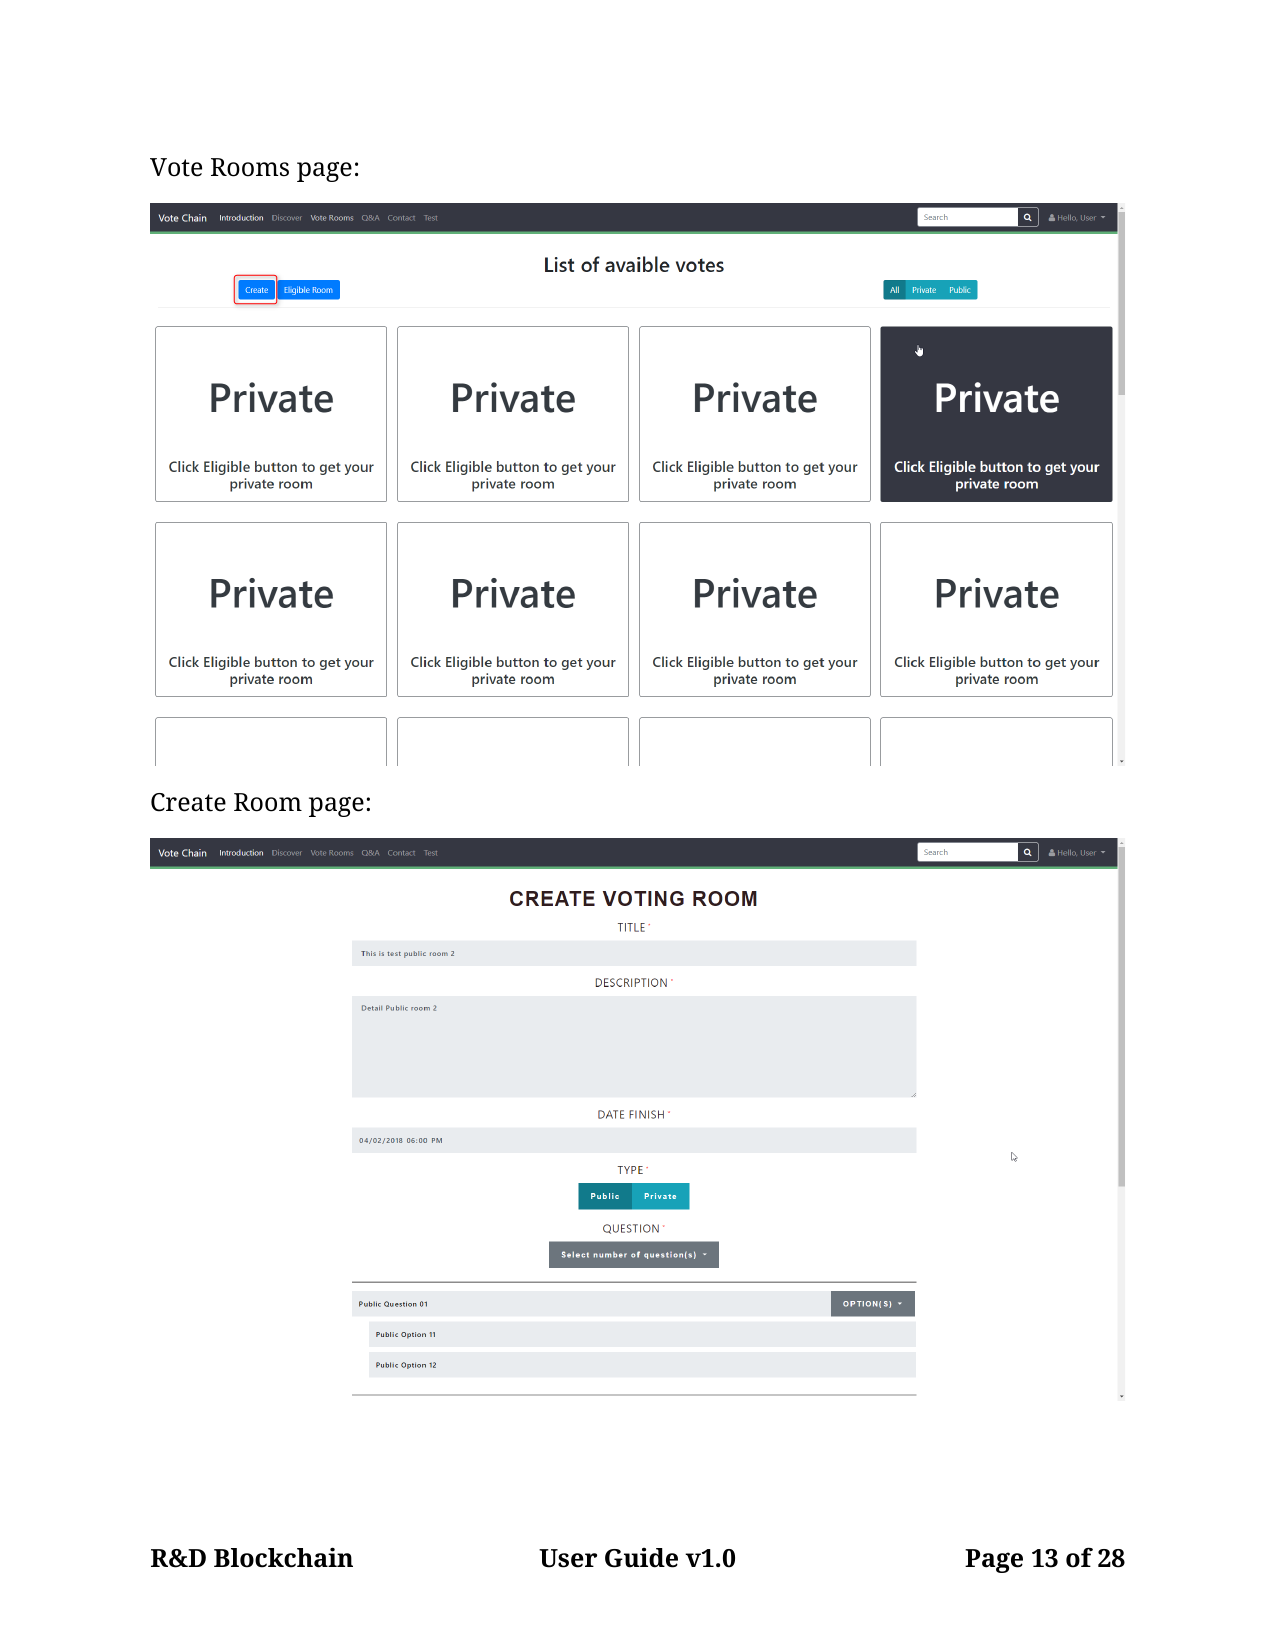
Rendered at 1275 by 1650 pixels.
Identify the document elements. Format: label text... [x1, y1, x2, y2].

text Create Room page: [150, 785, 1125, 819]
picture [150, 203, 1125, 766]
picture [150, 838, 1125, 1401]
text Vote Rooms page: [150, 150, 1125, 184]
